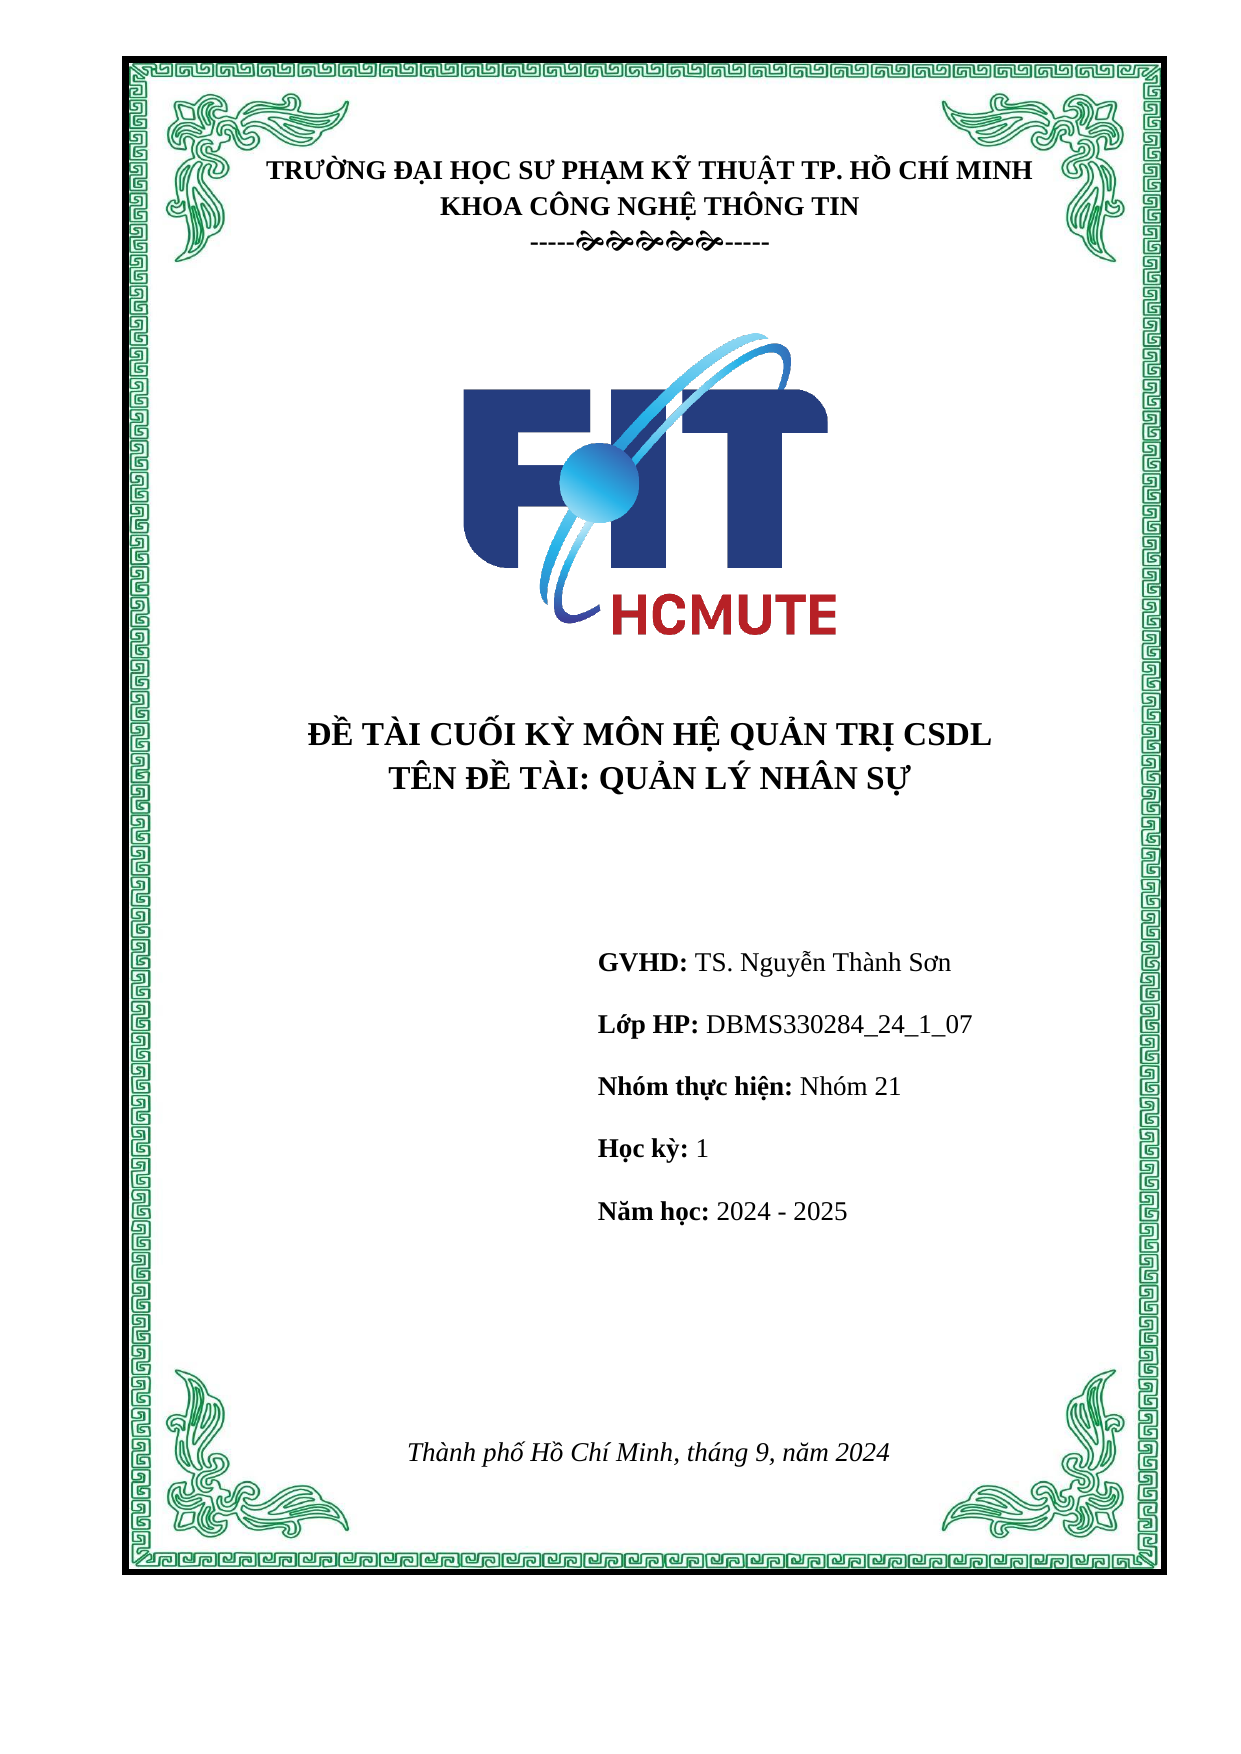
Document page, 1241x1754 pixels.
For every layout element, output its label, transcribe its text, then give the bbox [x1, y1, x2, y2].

picture [129, 63, 1161, 1569]
text TÊN ĐỀ TÀI: QUẢN LÝ NHÂN SỰ [148, 759, 1152, 797]
text GVHD: TS. Nguyễn Thành Sơn [598, 946, 1152, 977]
text -----🙞🙞🙞🙞🙞----- [148, 225, 1152, 258]
text TRƯỜNG ĐẠI HỌC SƯ PHẠM KỸ THUẬT TP. HỒ CHÍ MINH [148, 154, 1152, 185]
text Lớp HP: DBMS330284_24_1_07 [598, 1008, 1152, 1039]
text Nhóm thực hiện: Nhóm 21 [598, 1070, 1152, 1101]
text ĐỀ TÀI CUỐI KỲ MÔN HỆ QUẢN TRỊ CSDL [148, 714, 1152, 753]
text KHOA CÔNG NGHỆ THÔNG TIN [148, 190, 1152, 221]
text Học kỳ: 1 [598, 1132, 1152, 1164]
text Thành phố Hồ Chí Minh, tháng 9, năm 2024 [148, 1436, 1152, 1467]
text Năm học: 2024 - 2025 [598, 1195, 1152, 1226]
